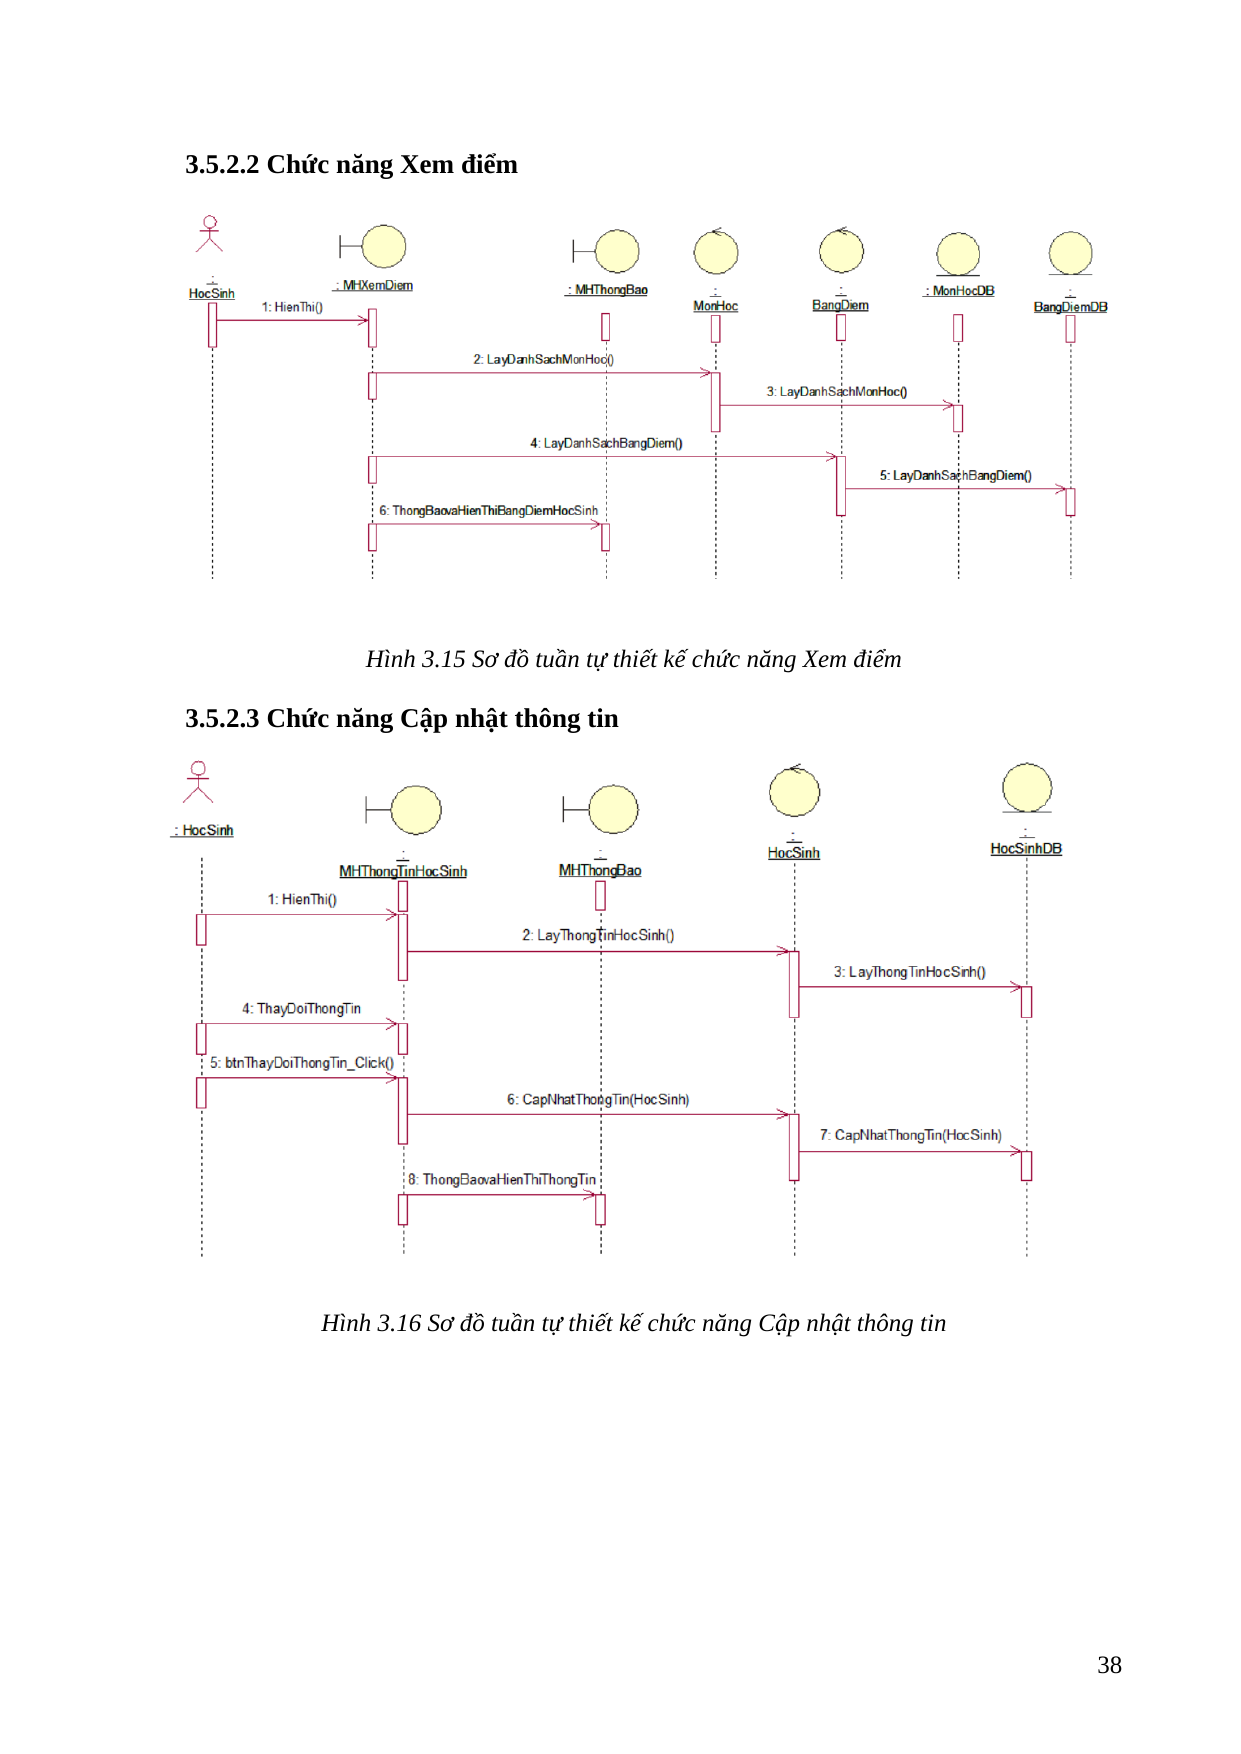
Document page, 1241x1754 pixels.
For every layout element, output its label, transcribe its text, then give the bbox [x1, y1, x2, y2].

picture [147, 194, 1123, 636]
text Hình 3.15 Sơ đồ tuần tự thiết kế chức năng Xem điểm [148, 644, 1122, 672]
subtitle 3.5.2.3 Chức năng Cập nhật thông tin [148, 702, 1122, 733]
subtitle 3.5.2.2 Chức năng Xem điểm [148, 148, 1122, 179]
picture [147, 748, 1123, 1300]
text Hình 3.16 Sơ đồ tuần tự thiết kế chức năng Cập nhật thông tin [148, 1308, 1122, 1337]
